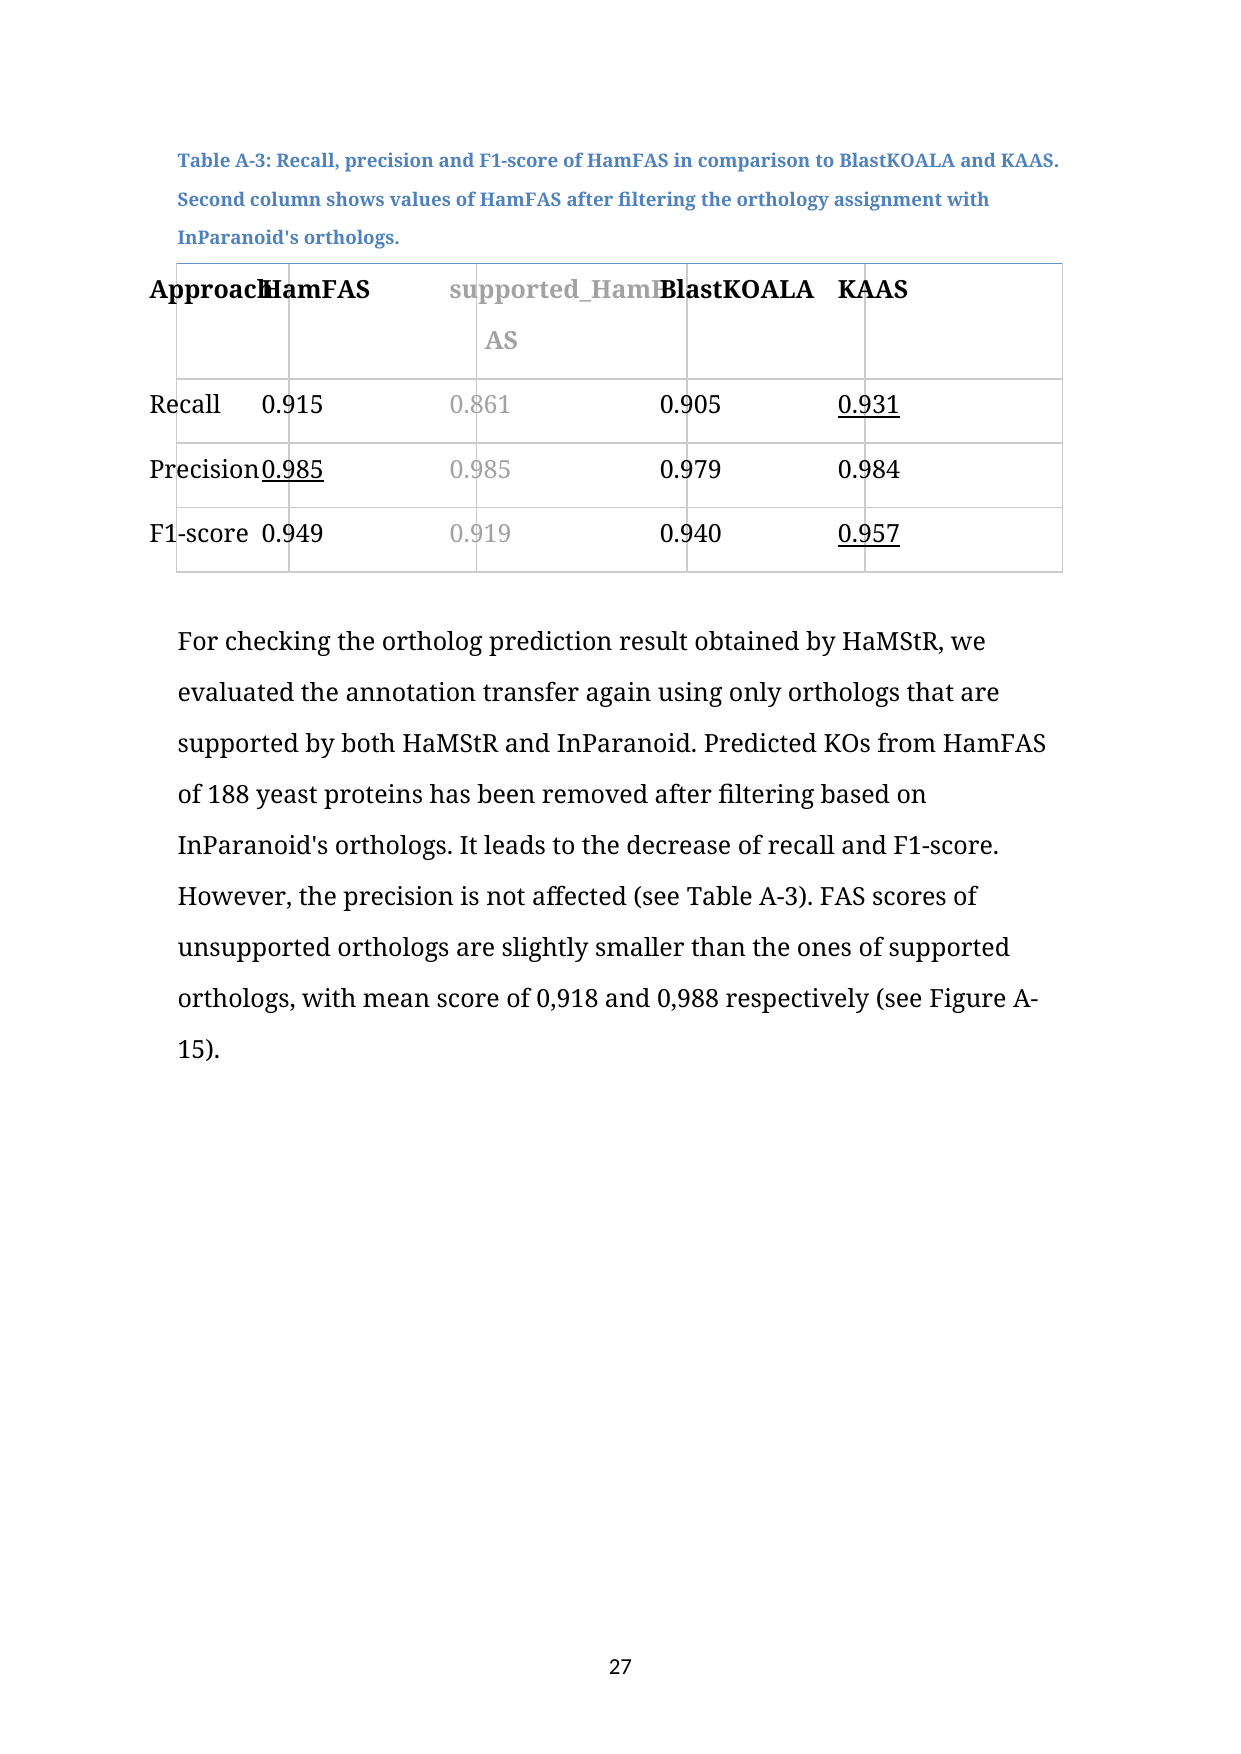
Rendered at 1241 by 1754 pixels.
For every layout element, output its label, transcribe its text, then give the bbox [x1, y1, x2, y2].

text For checking the ortholog prediction result obtained by HaMStR, we evaluated the annotation transfer again using only orthologs that are supported by both HaMStR and InParanoid. Predicted KOs from HamFAS of 188 yeast proteins has been removed after filtering based on InParanoid's orthologs. It leads to the decrease of recall and F1-score. However, the precision is not affected (see Table A-3). FAS scores of unsupported orthologs are slightly smaller than the ones of supported orthologs, with mean score of 0,918 and 0,988 respectively (see Figure A-15). [177, 623, 1063, 1066]
table_cell 0.957 [866, 508, 1062, 571]
table_cell Recall [177, 380, 288, 442]
table_cell F1-score [177, 508, 288, 571]
table_cell 0.985 [477, 444, 686, 507]
table_header KAAS [866, 264, 1062, 378]
table_cell 0.931 [866, 380, 1062, 442]
table_cell 0.861 [477, 380, 686, 442]
table_cell Precision [177, 444, 288, 507]
text Table A-3: Recall, precision and F1-score of HamFAS in comparison to BlastKOALA and KAAS. Second column shows values of HamFAS after filtering the orthology assignment with InParanoid's orthologs. [177, 148, 1063, 250]
table_cell 0.919 [477, 508, 686, 571]
table_header supported_HamFAS [477, 264, 686, 378]
table_cell 0.979 [688, 444, 864, 507]
table_cell 0.905 [688, 380, 864, 442]
table_cell 0.985 [290, 444, 476, 507]
table_cell 0.940 [688, 508, 864, 571]
table_header HamFAS [290, 264, 476, 378]
table_cell 0.949 [290, 508, 476, 571]
table_cell 0.915 [290, 380, 476, 442]
table_cell 0.984 [866, 444, 1062, 507]
table_header BlastKOALA [688, 264, 864, 378]
table_header Approach [177, 264, 288, 378]
